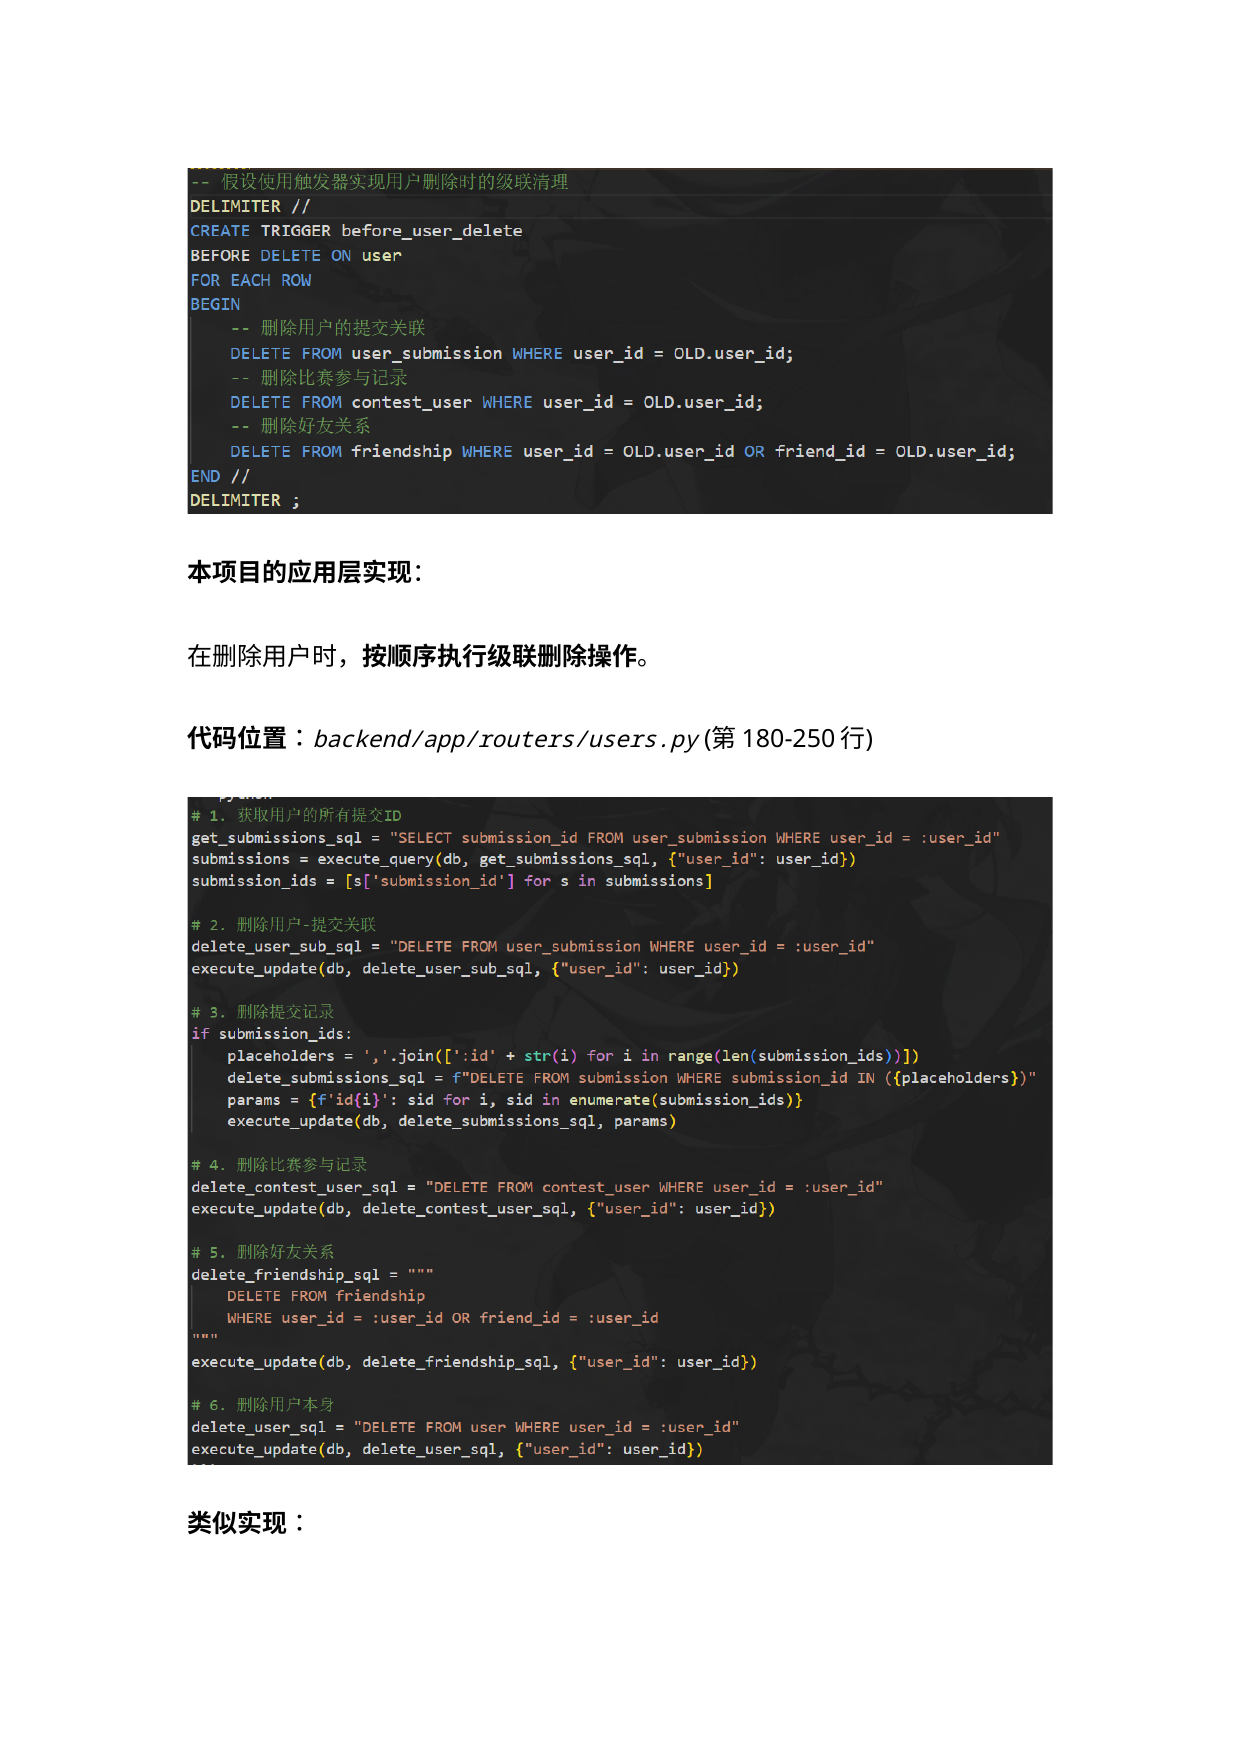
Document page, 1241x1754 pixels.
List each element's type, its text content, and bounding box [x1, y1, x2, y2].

text 本项目的应用层实现： [187, 538, 1053, 603]
text 代码位置：backend/app/routers/users.py (第180-250行) [187, 706, 1053, 771]
text 类似实现： [187, 1491, 1053, 1556]
text 在删除用户时，按顺序执行级联删除操作。 [187, 622, 1053, 687]
picture [187, 168, 1053, 514]
picture [187, 797, 1053, 1465]
